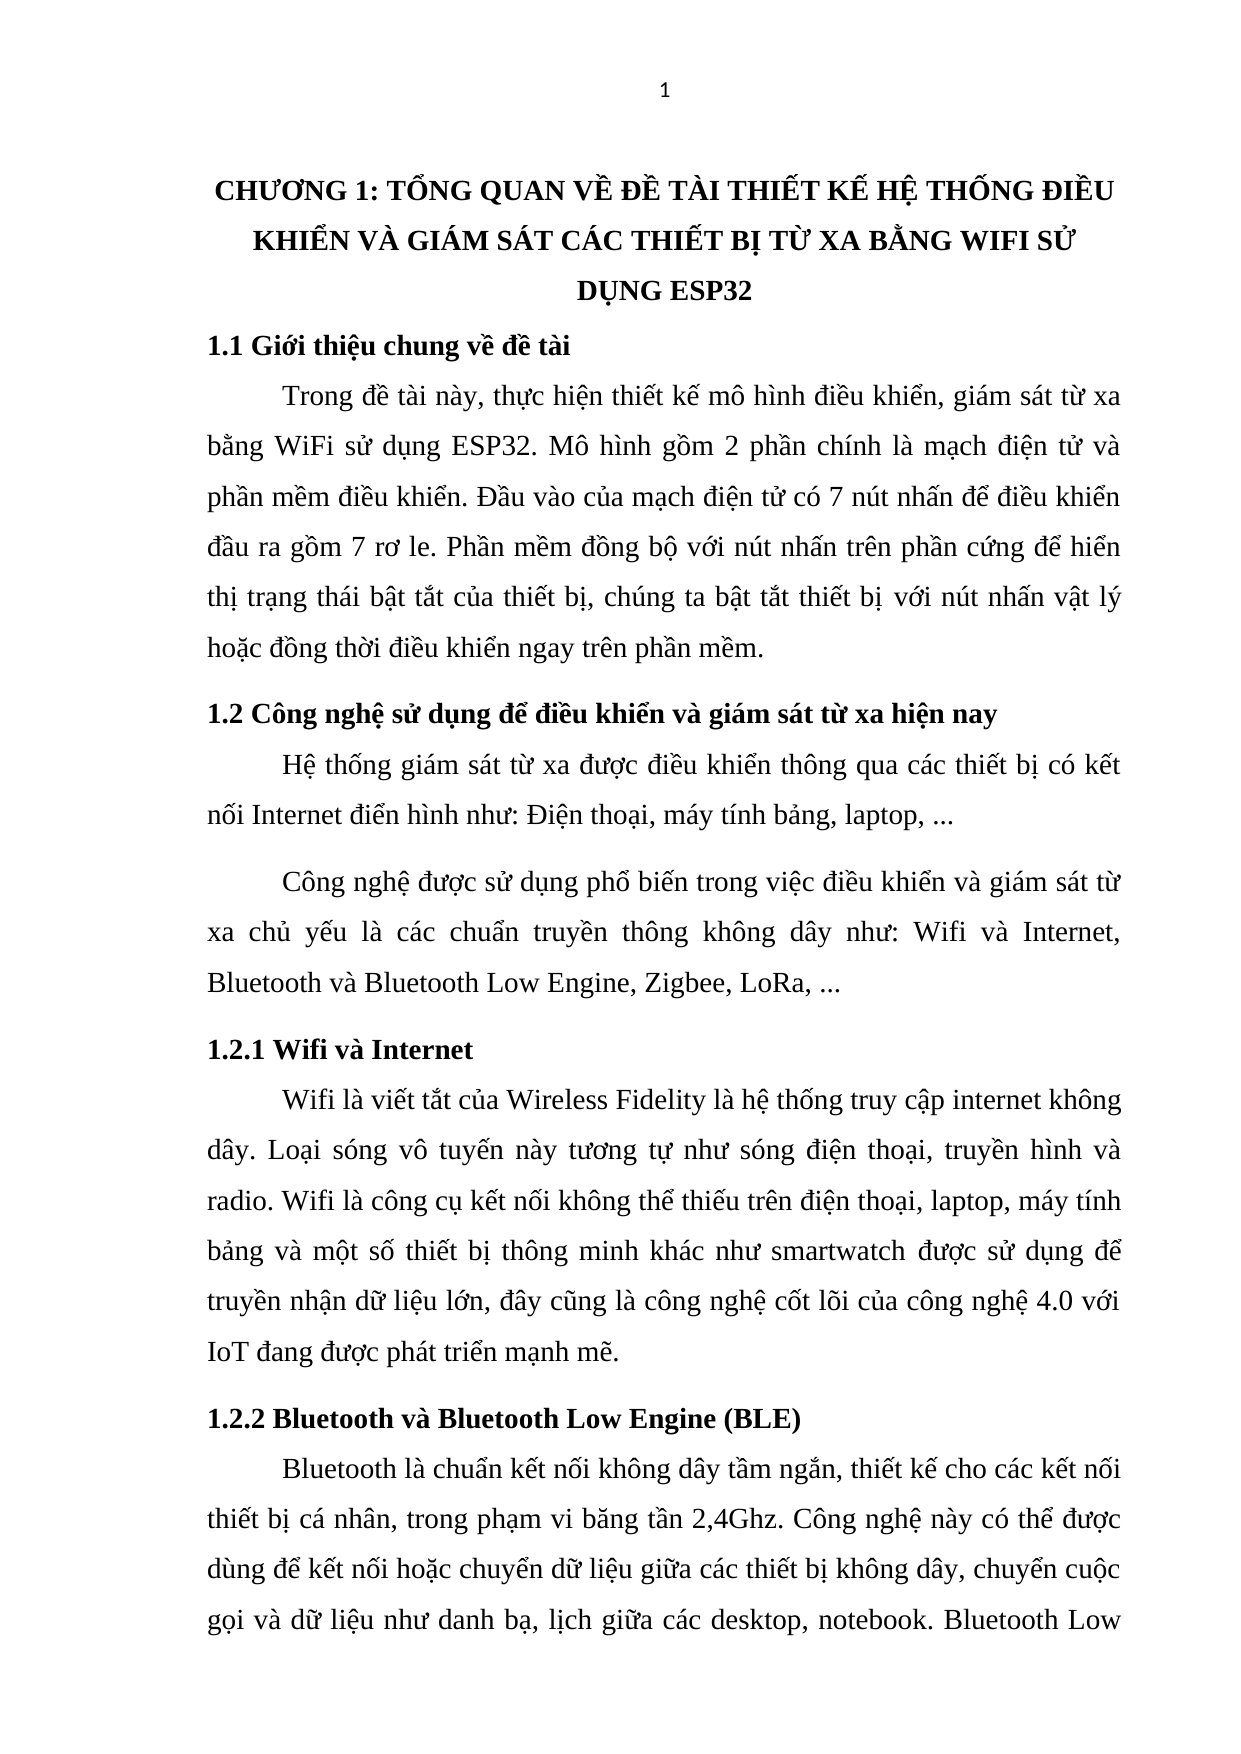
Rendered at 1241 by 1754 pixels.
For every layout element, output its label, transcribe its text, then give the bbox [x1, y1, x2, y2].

text Trong đề tài này, thực hiện thiết kế mô hình điều khiển, giám sát từ xa bằng WiFi sử dụng ESP32. Mô hình gồm 2 phần chính là mạch điện tử và phần mềm điều khiển. Đầu vào của mạch điện tử có 7 nút nhấn để điều khiển đầu ra gồm 7 rơ le. Phần mềm đồng bộ với nút nhấn trên phần cứng để hiển thị trạng thái bật tắt của thiết bị, chúng ta bật tắt thiết bị với nút nhấn vật lý hoặc đồng thời điều khiển ngay trên phần mềm. [207, 378, 1122, 663]
text Bluetooth và Bluetooth Low Engine (BLE) [207, 1401, 1122, 1434]
text Giới thiệu chung về đề tài [207, 328, 1122, 361]
text Wifi và Internet [207, 1032, 1122, 1065]
text Wifi là viết tắt của Wireless Fidelity là hệ thống truy cập internet không dây. Loại sóng vô tuyến này tương tự như sóng điện thoại, truyền hình và radio. Wifi là công cụ kết nối không thể thiếu trên điện thoại, laptop, máy tính bảng và một số thiết bị thông minh khác như smartwatch được sử dụng để truyền nhận dữ liệu lớn, đây cũng là công nghệ cốt lõi của công nghệ 4.0 với IoT đang được phát triển mạnh mẽ. [207, 1082, 1122, 1367]
text Hệ thống giám sát từ xa được điều khiển thông qua các thiết bị có kết nối Internet điển hình như: Điện thoại, máy tính bảng, laptop, ... [207, 747, 1122, 831]
subtitle TỔNG QUAN VỀ Đề tài Thiết kế HỆ THỐNG ĐIỀU KHIỂN VÀ GIÁM SÁT các thiết bị từ xa bằng wifi sử dụng esp32 [207, 173, 1122, 307]
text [207, 1451, 1122, 1636]
text Công nghệ được sử dụng phổ biến trong việc điều khiển và giám sát từ xa chủ yếu là các chuẩn truyền thông không dây như: Wifi và Internet, Bluetooth và Bluetooth Low Engine, Zigbee, LoRa, ... [207, 864, 1122, 998]
text Công nghệ sử dụng để điều khiển và giám sát từ xa hiện nay [207, 697, 1122, 730]
